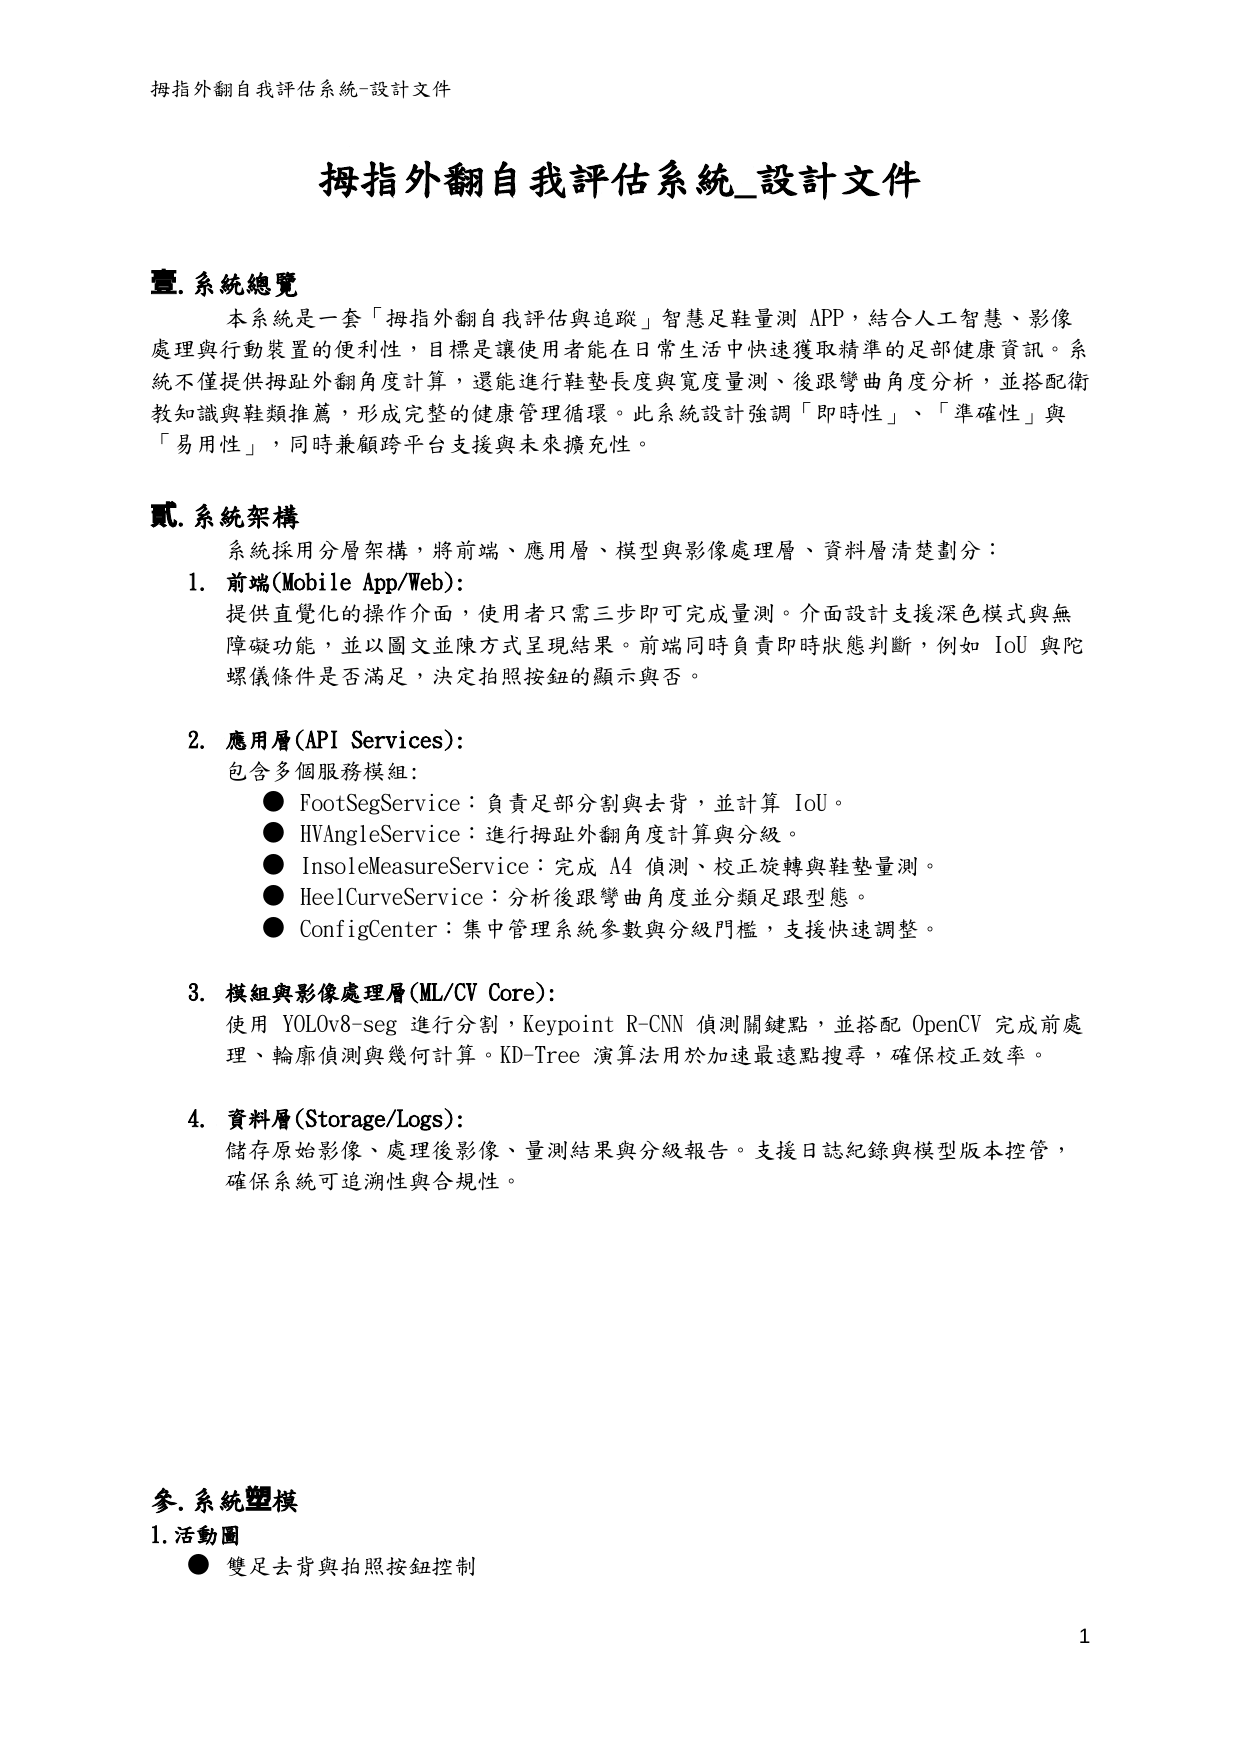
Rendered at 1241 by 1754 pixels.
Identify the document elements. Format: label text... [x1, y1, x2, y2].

list 前端(Mobile App/Web): [187, 566, 1090, 594]
text 使用 YOLOv8-seg 進行分割，Keypoint R-CNN 偵測關鍵點，並搭配 OpenCV 完成前處理、輪廓偵測與幾何計算。KD-Tree 演算法用於加速最遠點搜尋，確保校正效率。 [225, 1008, 1090, 1067]
list HVAngleService：進行拇趾外翻角度計算與分級。 [262, 819, 1090, 846]
text 貳.系統架構 [150, 497, 1090, 530]
list ConfigCenter：集中管理系統參數與分級門檻，支援快速調整。 [262, 913, 1090, 941]
text 儲存原始影像、處理後影像、量測結果與分級報告。支援日誌紀錄與模型版本控管，確保系統可追溯性與合規性。 [225, 1134, 1090, 1193]
text 系統採用分層架構，將前端、應用層、模型與影像處理層、資料層清楚劃分： [150, 535, 1090, 562]
list InsoleMeasureService：完成 A4 偵測、校正旋轉與鞋墊量測。 [262, 850, 1090, 878]
list 資料層(Storage/Logs): [187, 1103, 1090, 1130]
text 包含多個服務模組: [225, 756, 1090, 783]
text 提供直覺化的操作介面，使用者只需三步即可完成量測。介面設計支援深色模式與無障礙功能，並以圖文並陳方式呈現結果。前端同時負責即時狀態判斷，例如 IoU 與陀螺儀條件是否滿足，決定拍照按鈕的顯示與否。 [225, 598, 1090, 688]
text 拇指外翻自我評估系統_設計文件 [150, 150, 1090, 200]
text 參.系統塑模 [150, 1482, 1090, 1514]
list FootSegService：負責足部分割與去背，並計算 IoU。 [262, 787, 1090, 815]
text 壹.系統總覽 [150, 265, 1090, 297]
list 模組與影像處理層(ML/CV Core): [187, 977, 1090, 1004]
list 雙足去背與拍照按鈕控制 [187, 1550, 1090, 1578]
list HeelCurveService：分析後跟彎曲角度並分類足跟型態。 [262, 882, 1090, 909]
text 1.活動圖 [150, 1519, 1090, 1546]
text 本系統是一套「拇指外翻自我評估與追蹤」智慧足鞋量測 APP，結合人工智慧、影像處理與行動裝置的便利性，目標是讓使用者能在日常生活中快速獲取精準的足部健康資訊。系統不僅提供拇趾外翻角度計算，還能進行鞋墊長度與寬度量測、後跟彎曲角度分析，並搭配衛教知識與鞋類推薦，形成完整的健康管理循環。此系統設計強調「即時性」、「準確性」與「易用性」，同時兼顧跨平台支援與未來擴充性。 [150, 302, 1090, 456]
list 應用層(API Services): [187, 724, 1090, 752]
